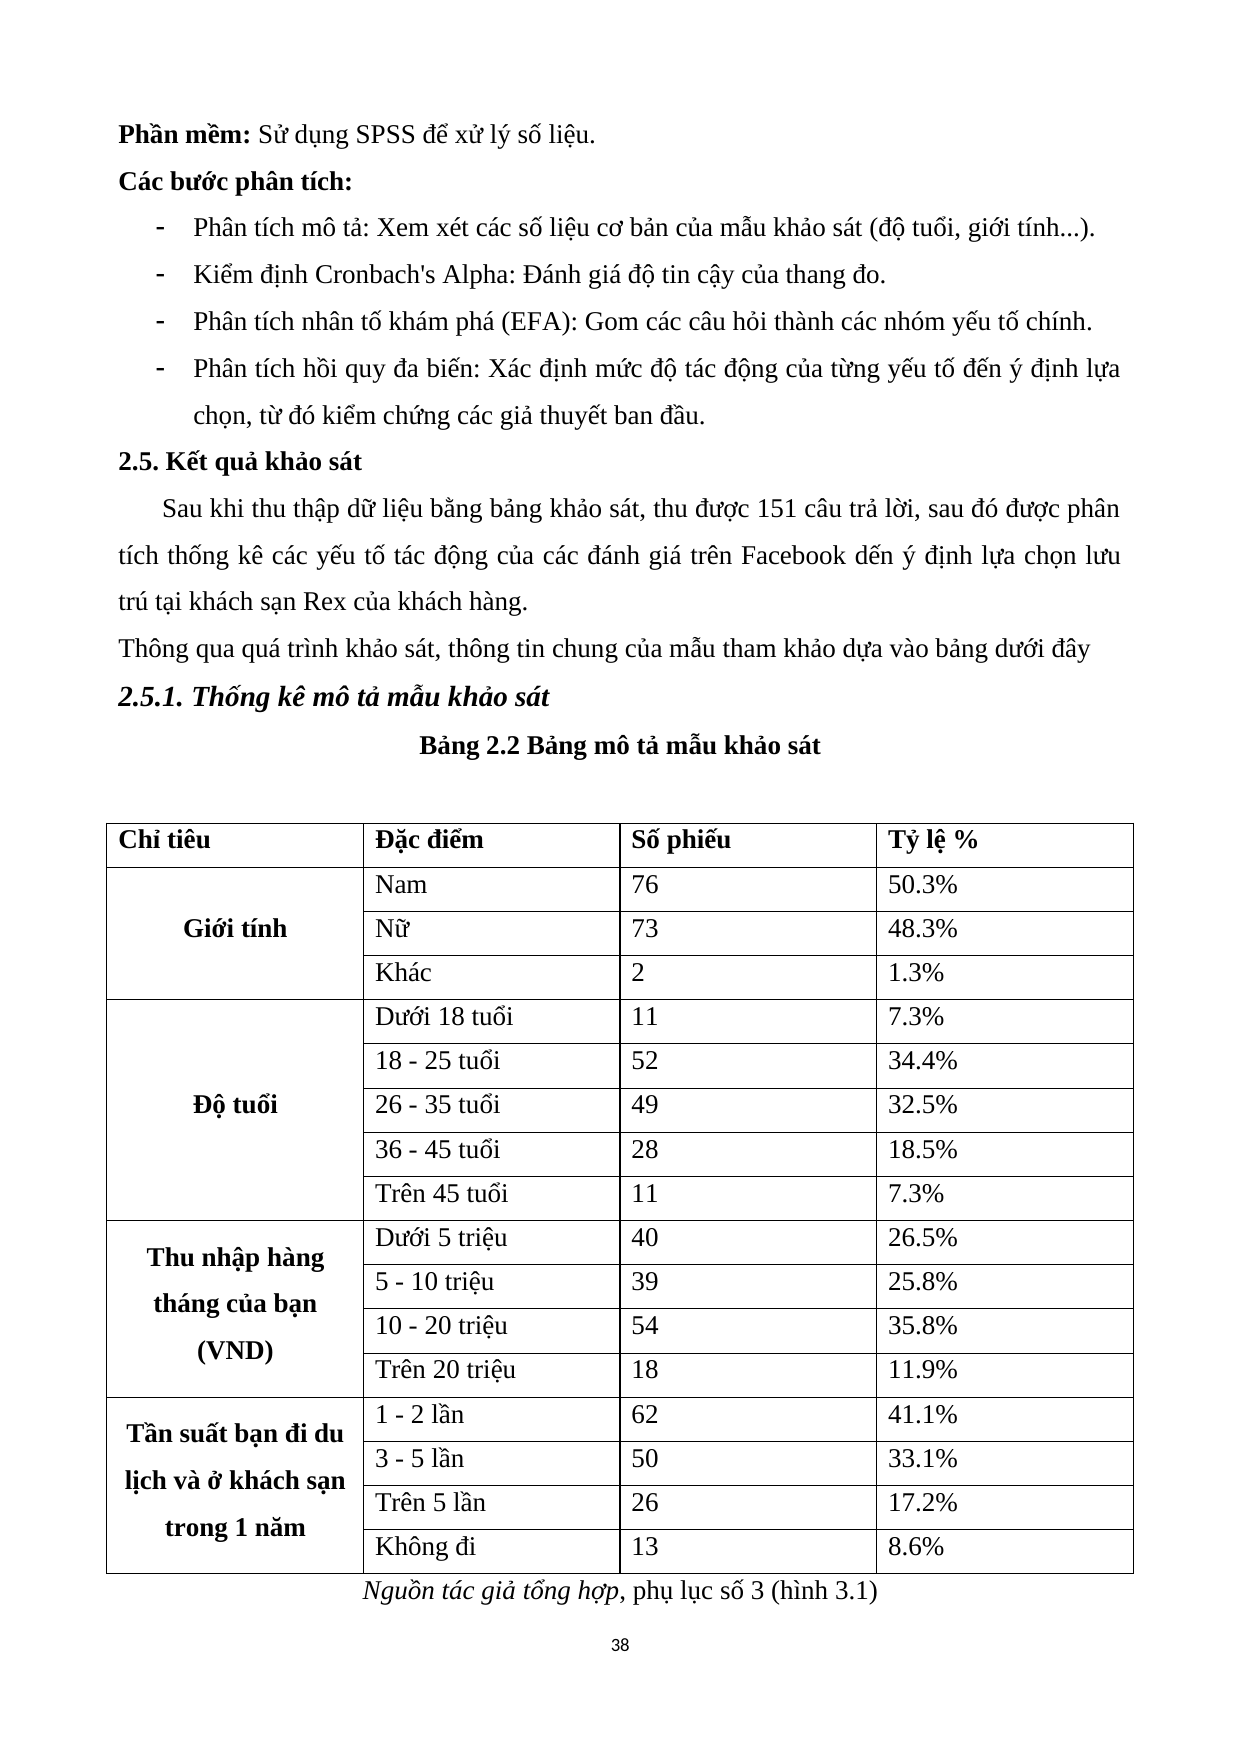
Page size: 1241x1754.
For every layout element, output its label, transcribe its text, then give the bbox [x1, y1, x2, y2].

table_cell ​36 - 45 tuổi [364, 1133, 619, 1176]
table_cell 50.3% [877, 868, 1133, 911]
table_cell 7.3% [877, 1177, 1133, 1220]
table_cell 33.1% [877, 1442, 1133, 1485]
table_cell Độ tuổi [107, 1000, 363, 1220]
table_cell ​Trên 45 tuổi [364, 1177, 619, 1220]
table_cell 25.8% [877, 1265, 1133, 1308]
table_cell Nữ [364, 912, 619, 955]
table_cell 18.5% [877, 1133, 1133, 1176]
table_cell Không đi [364, 1530, 619, 1573]
table_cell 5 - 10 triệu [364, 1265, 619, 1308]
table_cell 10 - 20 triệu [364, 1309, 619, 1352]
table_cell 11 [621, 1177, 876, 1220]
table_cell 50 [621, 1442, 876, 1485]
table_cell 26.5% [877, 1221, 1133, 1264]
table_cell Dưới 5 triệu [364, 1221, 619, 1264]
list ​Phân tích hồi quy đa biến: Xác định mức độ tác động của từng yếu tố đến ý định lựa chọn, từ đó kiểm chứng các giả thuyết ban đầu. [156, 352, 1122, 430]
table_cell 18 - 25 tuổi [364, 1044, 619, 1087]
table_cell 8.6% [877, 1530, 1133, 1573]
table_cell 32.5% [877, 1089, 1133, 1132]
list ​Phân tích mô tả: Xem xét các số liệu cơ bản của mẫu khảo sát (độ tuổi, giới tính...). [156, 211, 1122, 243]
table_cell Giới tính [107, 868, 363, 999]
table_cell 26 [621, 1486, 876, 1529]
table_cell 28 [621, 1133, 876, 1176]
table_header Chỉ tiêu [107, 824, 363, 867]
table_cell 52 [621, 1044, 876, 1087]
table_cell 76 [621, 868, 876, 911]
table_cell 26 - 35 tuổi [364, 1089, 619, 1132]
table_cell Dưới 18 tuổi [364, 1000, 619, 1043]
text ​Phần mềm: Sử dụng SPSS để xử lý số liệu. [118, 118, 1122, 149]
table_cell 34.4% [877, 1044, 1133, 1087]
table_cell 11.9% [877, 1354, 1133, 1397]
table_cell 49 [621, 1089, 876, 1132]
table_cell 3 - 5 lần [364, 1442, 619, 1485]
table_cell Trên 5 lần [364, 1486, 619, 1529]
text 2.5. Kết quả khảo sát [118, 446, 1122, 477]
table_cell 39 [621, 1265, 876, 1308]
table_cell 41.1% [877, 1398, 1133, 1441]
table_cell 40 [621, 1221, 876, 1264]
list ​Phân tích nhân tố khám phá (EFA): Gom các câu hỏi thành các nhóm yếu tố chính. [156, 305, 1122, 336]
table_cell 17.2% [877, 1486, 1133, 1529]
table_header Đặc điểm [364, 824, 619, 867]
list ​Kiểm định Cronbach's Alpha: Đánh giá độ tin cậy của thang đo. [156, 258, 1122, 289]
table_cell 35.8% [877, 1309, 1133, 1352]
text Sau khi thu thập dữ liệu bằng bảng khảo sát, thu được 151 câu trả lời, sau đó được phân tích thống kê các yếu tố tác động của các đánh giá trên Facebook dến ý định lựa chọn lưu trú tại khách sạn Rex của khách hàng. [118, 492, 1122, 617]
text Bảng 2.2 Bảng mô tả mẫu khảo sát [118, 729, 1122, 760]
table_cell Trên 20 triệu [364, 1354, 619, 1397]
table_header Tỷ lệ % [877, 824, 1133, 867]
table_cell Khác [364, 956, 619, 999]
table_cell 48.3% [877, 912, 1133, 955]
table_cell 18 [621, 1354, 876, 1397]
table_cell 13 [621, 1530, 876, 1573]
table_cell Tần suất bạn đi du lịch và ở khách sạn trong 1 năm [107, 1398, 363, 1573]
table_cell 62 [621, 1398, 876, 1441]
table_cell 54 [621, 1309, 876, 1352]
table_header Số phiếu [621, 824, 876, 867]
text Thông qua quá trình khảo sát, thông tin chung của mẫu tham khảo dựa vào bảng dưới đây [118, 632, 1122, 663]
table_cell 73 [621, 912, 876, 955]
table_cell 11 [621, 1000, 876, 1043]
text Nguồn tác giả tổng hợp, phụ lục số 3 (hình 3.1) [118, 1574, 1122, 1606]
table_cell 1.3% [877, 956, 1133, 999]
table_cell Thu nhập hàng tháng của bạn (VND) [107, 1221, 363, 1397]
text 2.5.1. Thống kê mô tả mẫu khảo sát [118, 679, 1122, 712]
text ​Các bước phân tích: [118, 165, 1122, 196]
table_cell 7.3% [877, 1000, 1133, 1043]
table_cell 2 [621, 956, 876, 999]
table_cell Nam [364, 868, 619, 911]
table_cell 1 - 2 lần [364, 1398, 619, 1441]
